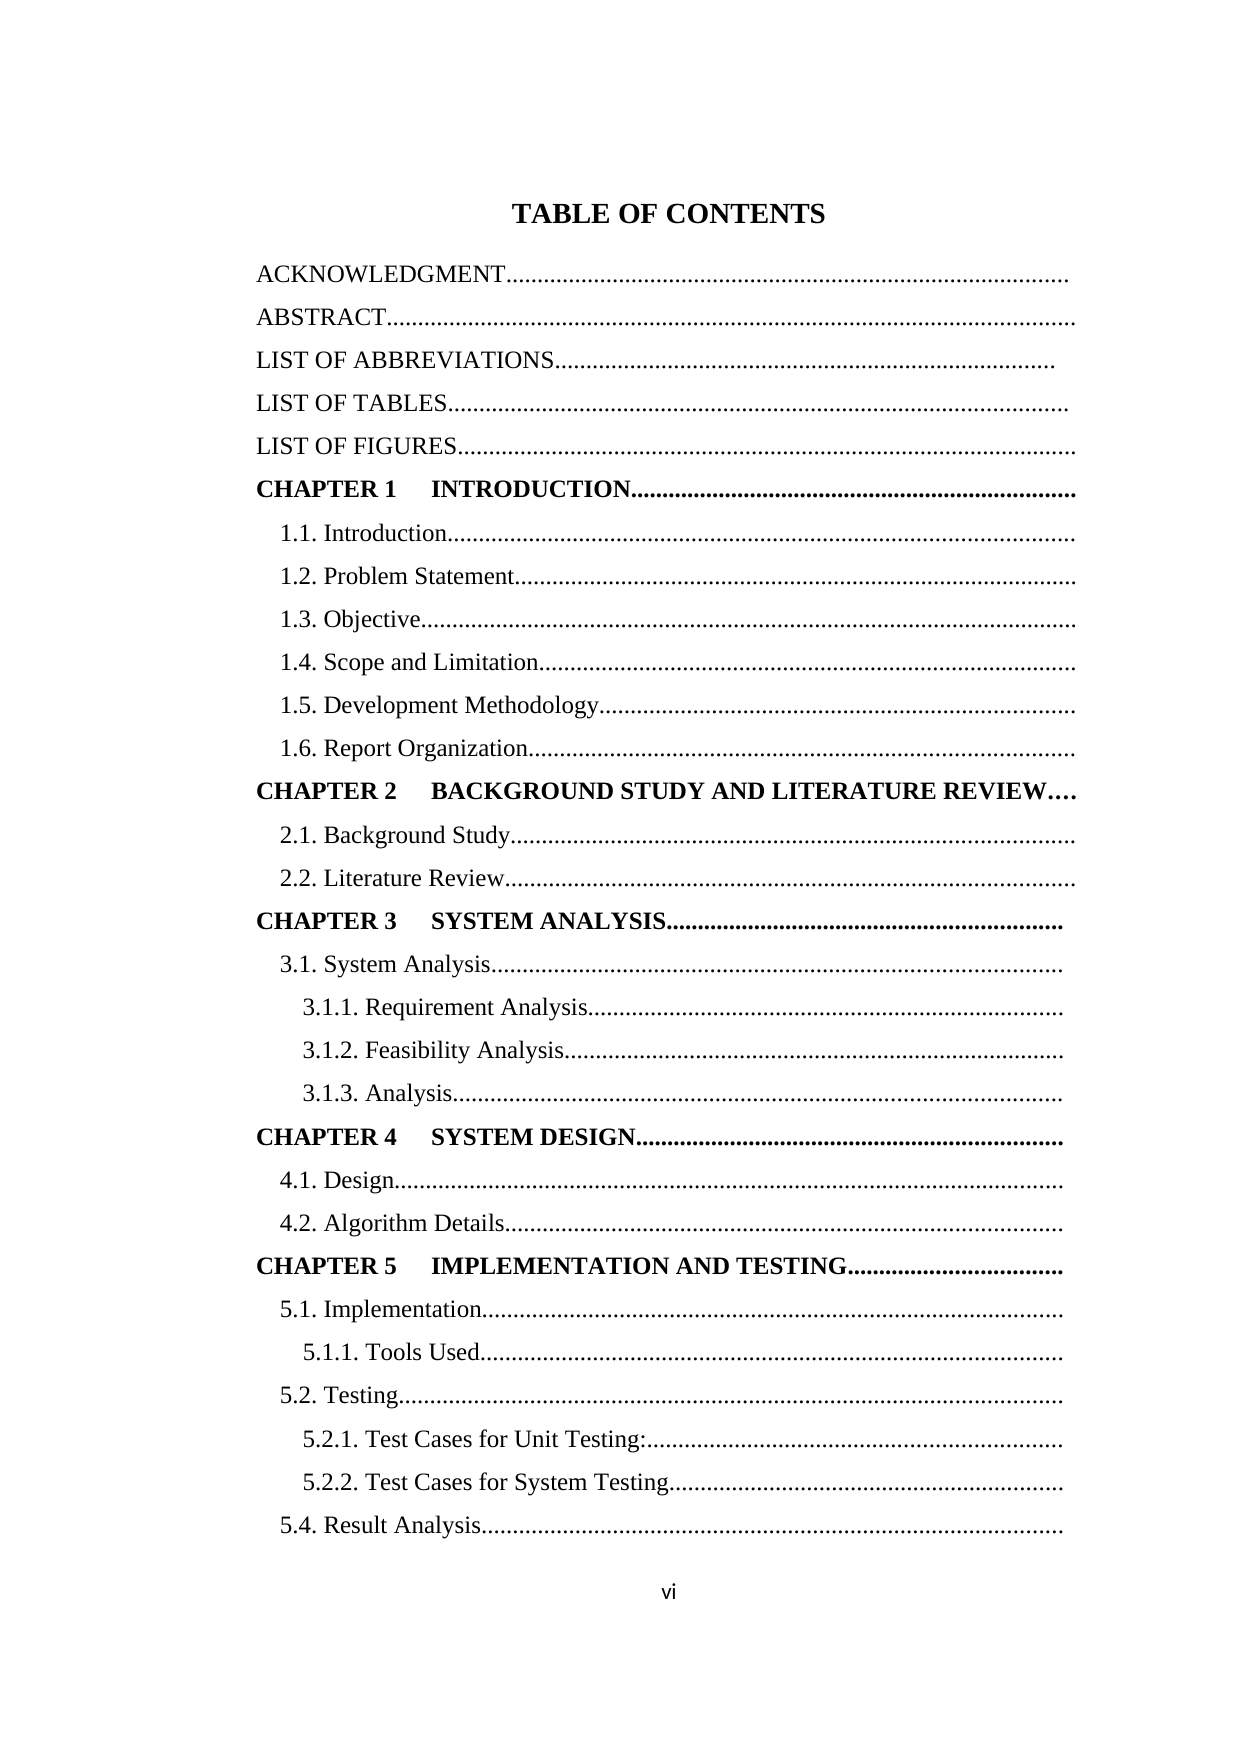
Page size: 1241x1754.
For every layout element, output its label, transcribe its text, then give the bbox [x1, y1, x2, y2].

text Table of Contents [247, 196, 1090, 229]
